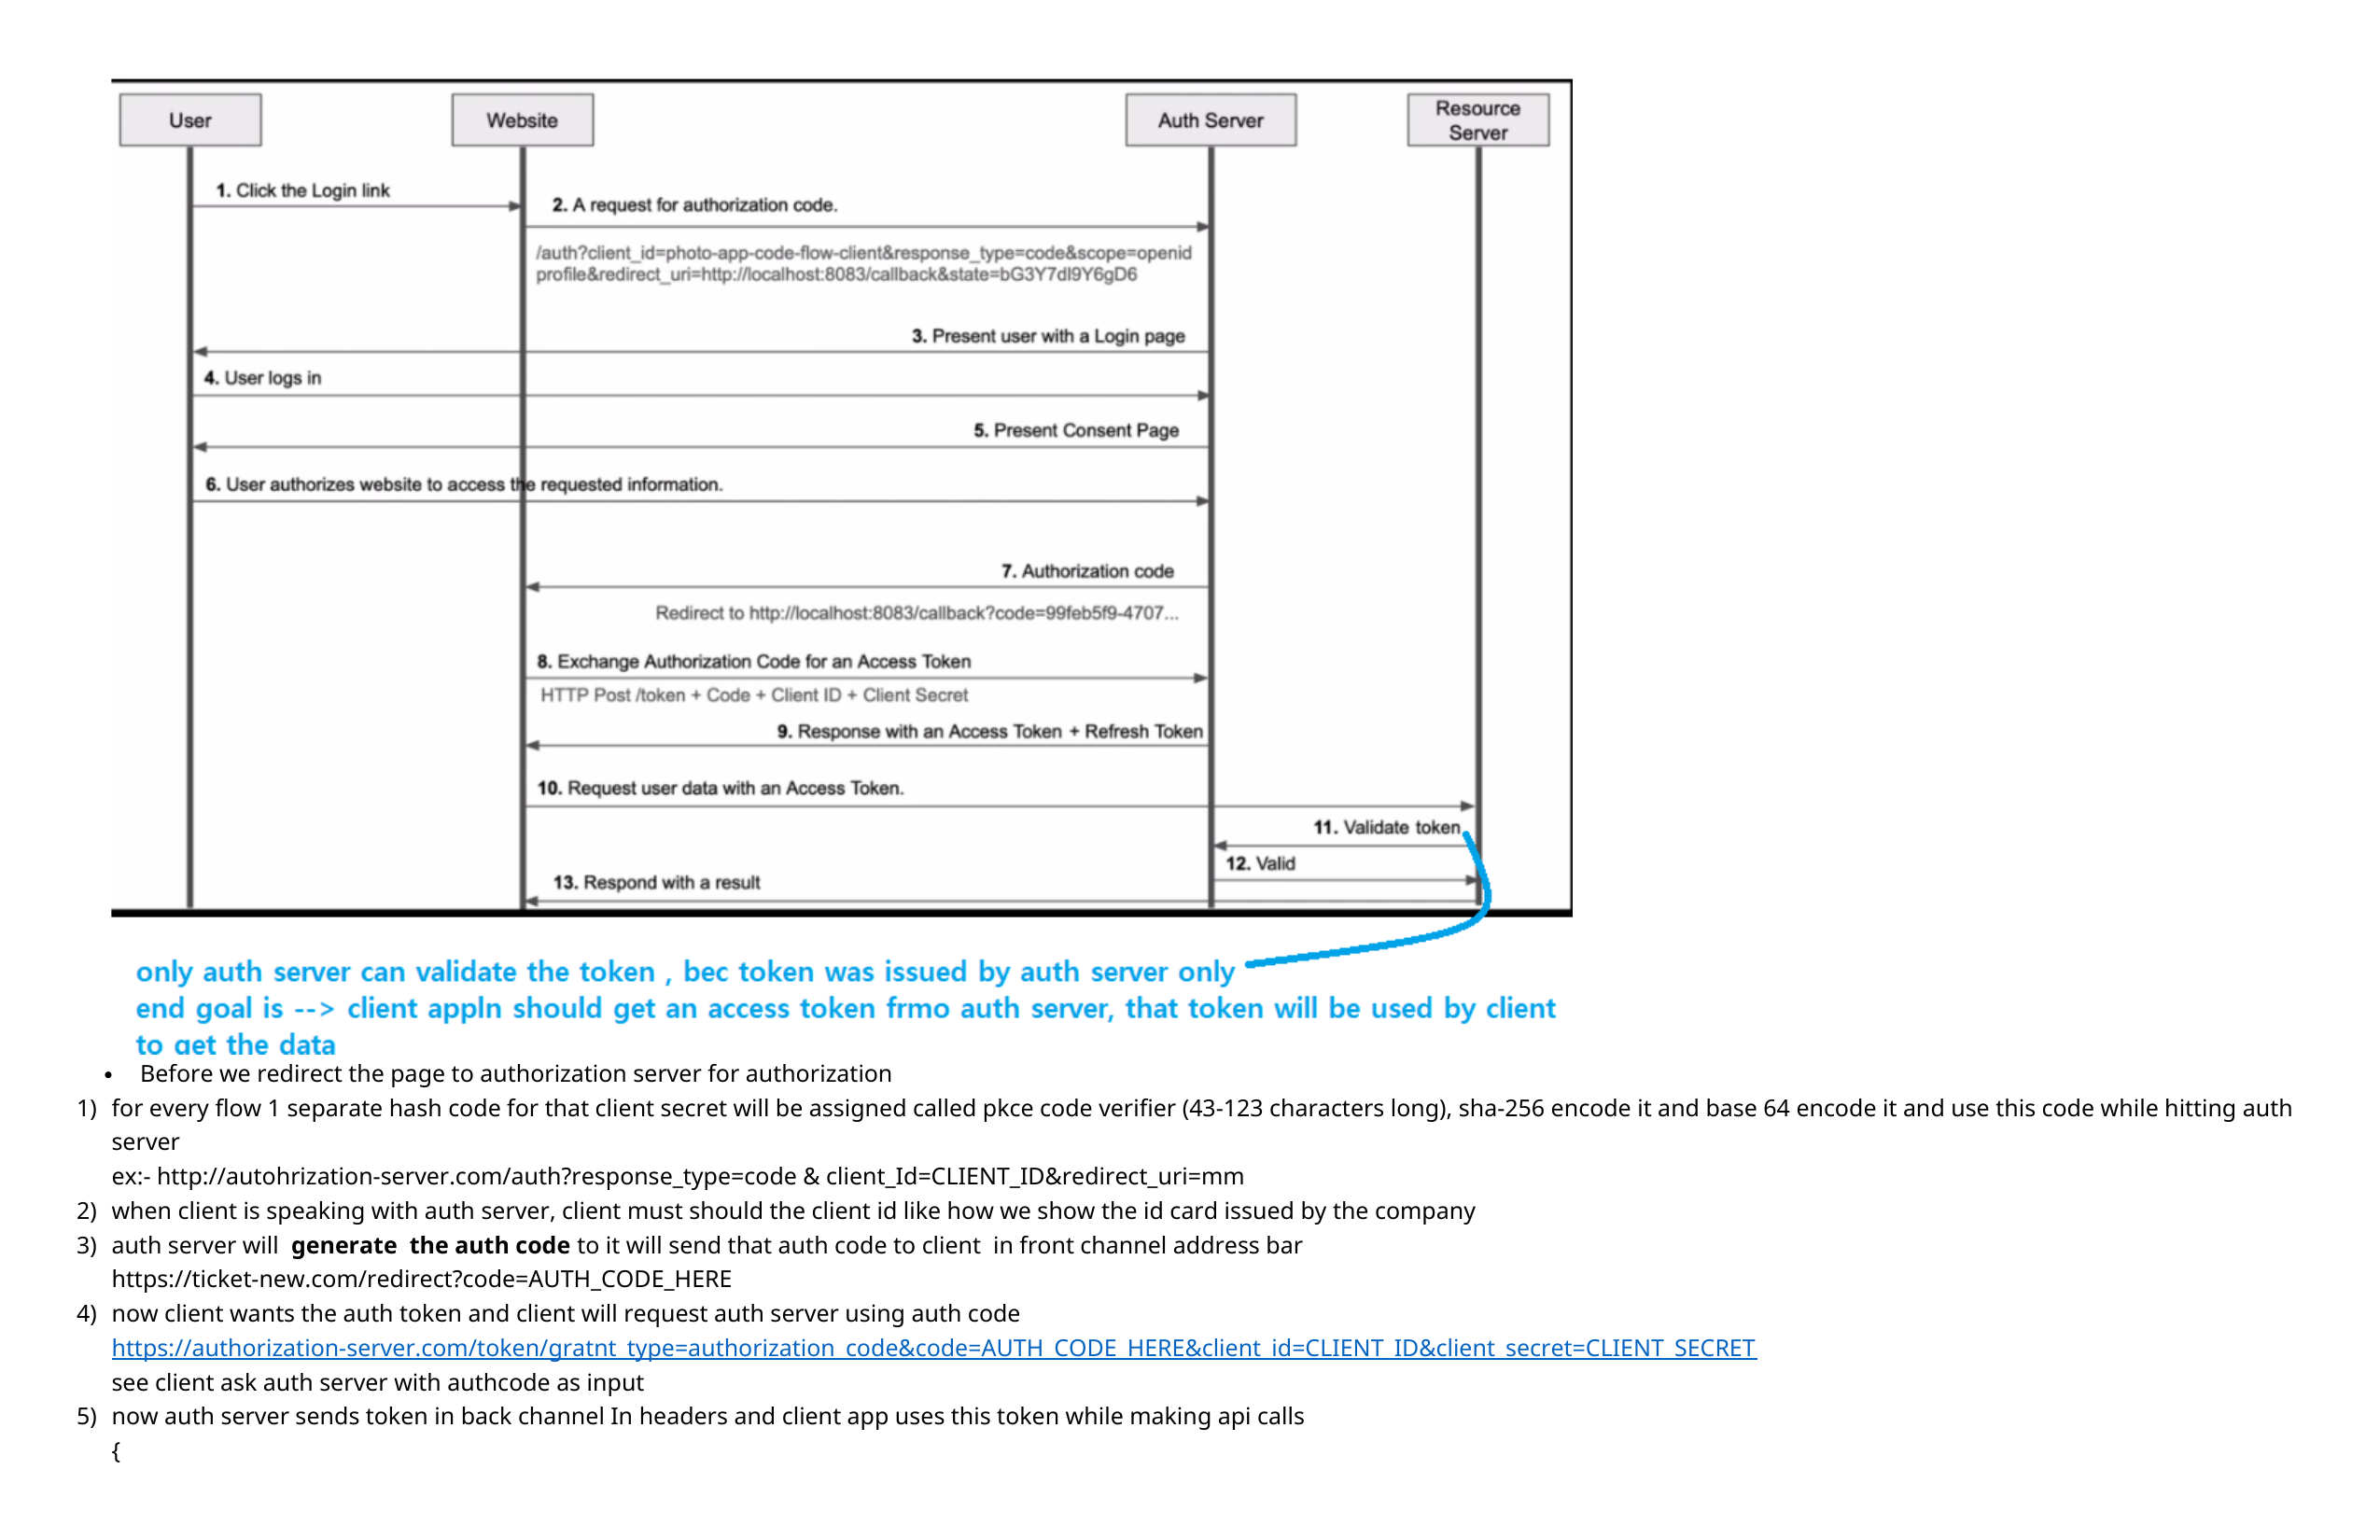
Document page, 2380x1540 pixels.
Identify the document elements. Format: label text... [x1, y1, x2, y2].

list see client ask auth server with authcode as input [111, 1365, 2310, 1397]
list auth server will generate the auth code to it will send that auth code to client in front channel address bar [77, 1228, 2310, 1260]
picture [179, 1043, 186, 1051]
list when client is speaking with auth server, client must should the client id like how we show the id card issued by the company [77, 1194, 2310, 1225]
list Before we redirect the page to authorization server for authorization [105, 1057, 2310, 1088]
picture [111, 70, 1573, 1055]
list https://authorization-server.com/token/gratnt_type=authorization_code&code=AUTH_CODE_HERE&client_id=CLIENT_ID&client_secret=CLIENT_SECRET [111, 1332, 2310, 1364]
picture [243, 1043, 249, 1055]
list { [111, 1435, 2310, 1466]
list https://ticket-new.com/redirect?code=AUTH_CODE_HERE [111, 1263, 2310, 1295]
list for every flow 1 separate hash code for that client secret will be assigned called pkce code verifier (43-123 characters long), sha-256 encode it and base 64 encode it and use this code while hitting auth server [77, 1091, 2310, 1157]
picture [284, 1043, 291, 1051]
list ex:- http://autohrization-server.com/auth?response_type=code & client_Id=CLIENT_ID&redirect_uri=mm [111, 1160, 2310, 1192]
list now client wants the auth token and client will request auth server using auth code [77, 1297, 2310, 1329]
picture [151, 1043, 159, 1051]
list now auth server sends token in back channel In headers and client app uses this token while making api calls [77, 1400, 2310, 1432]
